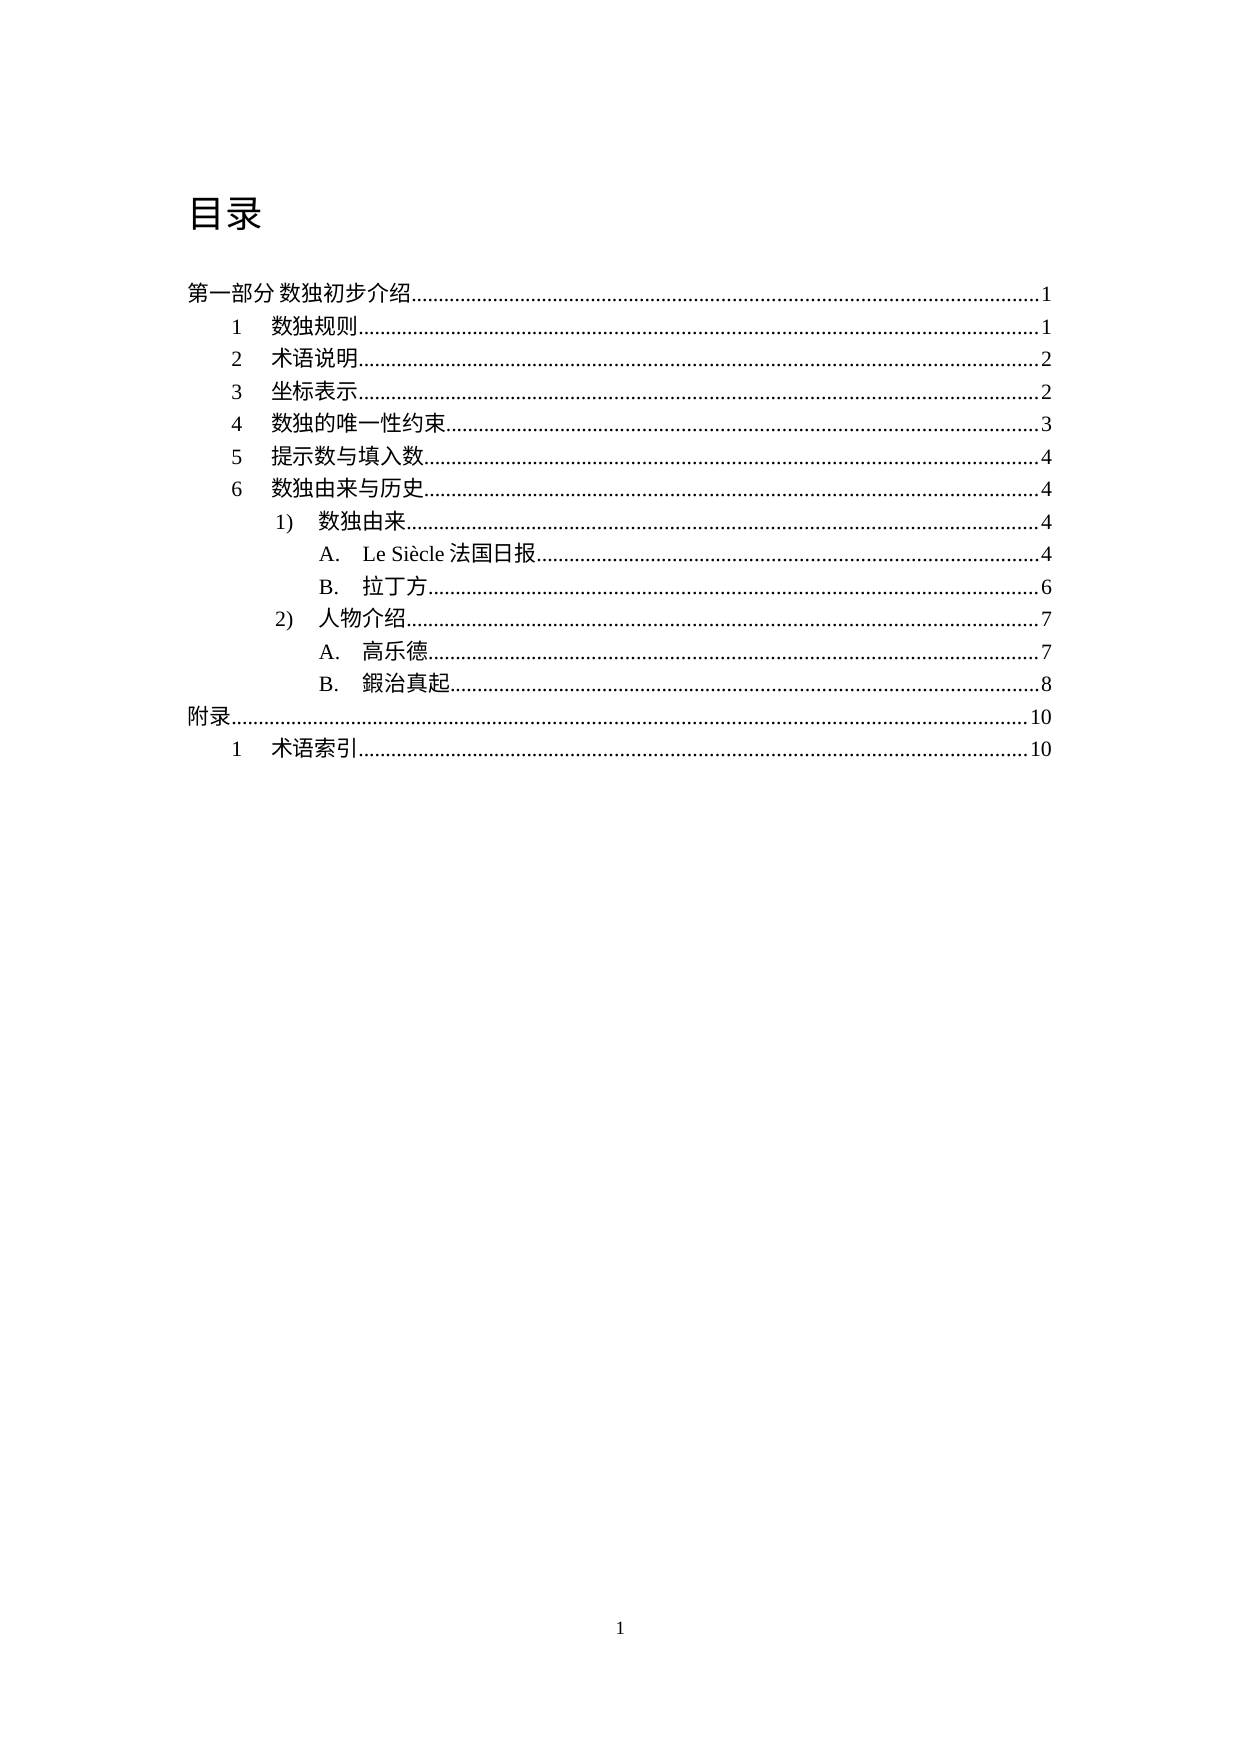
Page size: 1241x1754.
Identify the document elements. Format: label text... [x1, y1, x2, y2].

text 1 术语索引 10 [231, 731, 1053, 763]
text 2 术语说明 2 [231, 341, 1053, 373]
text 1) 数独由来 4 [275, 503, 1053, 536]
text 2) 人物介绍 7 [275, 601, 1053, 633]
text 1 数独规则 1 [231, 308, 1053, 341]
text 5 提示数与填入数 4 [231, 438, 1053, 471]
text 第一部分 数独初步介绍 1 [187, 276, 1053, 308]
text B. 鍜治真起 8 [319, 666, 1053, 698]
text 附录 10 [187, 698, 1053, 731]
text B. 拉丁方 6 [319, 568, 1053, 601]
text 目录 [187, 178, 1053, 243]
text A. Le Siècle法国日报 4 [319, 536, 1053, 568]
text 4 数独的唯一性约束 3 [231, 406, 1053, 438]
text A. 高乐德 7 [319, 633, 1053, 666]
text 3 坐标表示 2 [231, 373, 1053, 406]
text 6 数独由来与历史 4 [231, 471, 1053, 503]
